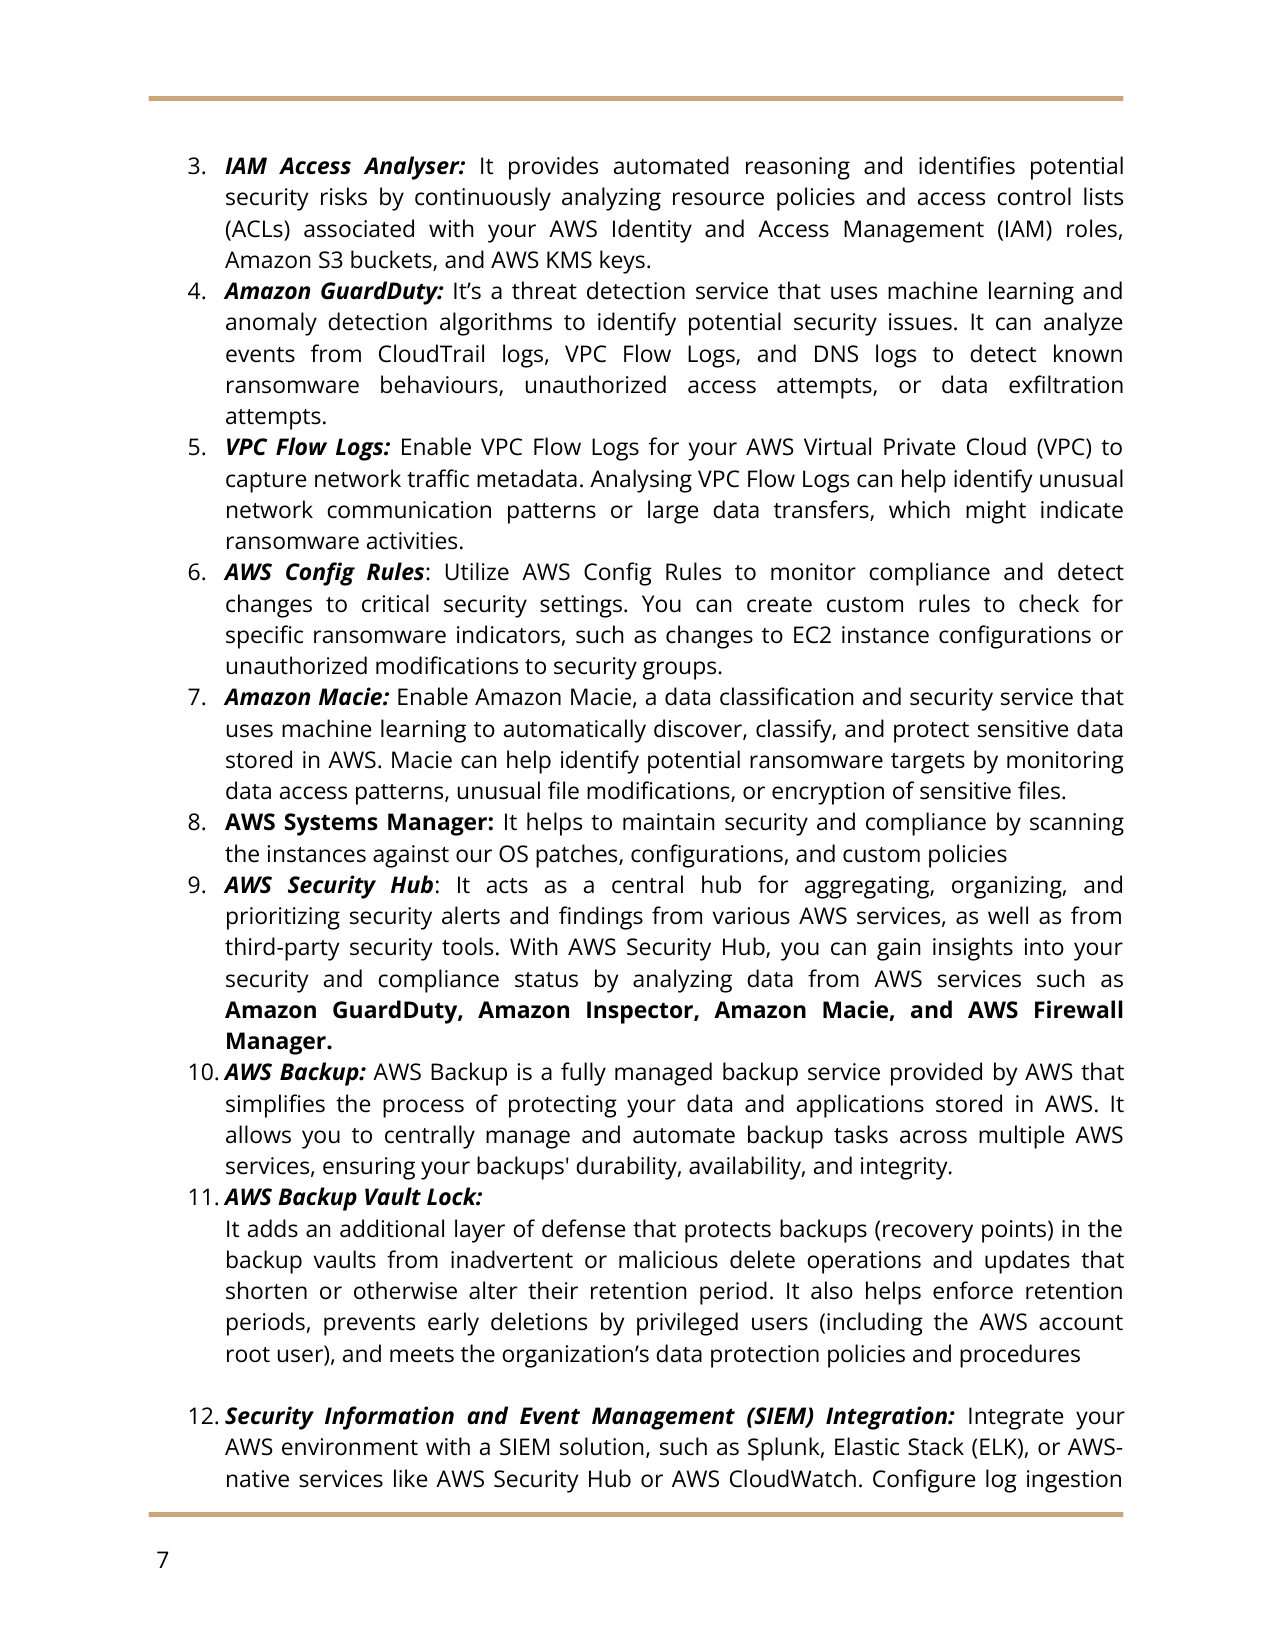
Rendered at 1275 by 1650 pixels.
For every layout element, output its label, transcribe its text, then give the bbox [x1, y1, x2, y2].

text It adds an additional layer of defense that protects backups (recovery points) in the backup vaults from inadvertent or malicious delete operations and updates that shorten or otherwise alter their retention period. It also helps enforce retention periods, prevents early deletions by privileged users (including the AWS account root user), and meets the organization’s data protection policies and procedures [225, 1212, 1125, 1369]
list IAM Access Analyser: It provides automated reasoning and identifies potential security risks by continuously analyzing resource policies and access control lists (ACLs) associated with your AWS Identity and Access Management (IAM) roles, Amazon S3 buckets, and AWS KMS keys. [187, 150, 1125, 275]
list Amazon Macie: Enable Amazon Macie, a data classification and security service that uses machine learning to automatically discover, classify, and protect sensitive data stored in AWS. Macie can help identify potential ransomware targets by monitoring data access patterns, unusual file modifications, or encryption of sensitive files. [187, 681, 1125, 806]
list AWS Backup: AWS Backup is a fully managed backup service provided by AWS that simplifies the process of protecting your data and applications stored in AWS. It allows you to centrally manage and automate backup tasks across multiple AWS services, ensuring your backups' durability, availability, and integrity. [187, 1056, 1125, 1181]
picture [148, 1512, 1124, 1517]
list Amazon GuardDuty: It’s a threat detection service that uses machine learning and anomaly detection algorithms to identify potential security issues. It can analyze events from CloudTrail logs, VPC Flow Logs, and DNS logs to detect known ransomware behaviours, unauthorized access attempts, or data exfiltration attempts. [187, 275, 1125, 431]
list AWS Systems Manager: It helps to maintain security and compliance by scanning the instances against our OS patches, configurations, and custom policies [187, 806, 1125, 869]
list AWS Backup Vault Lock: [187, 1181, 1125, 1212]
list VPC Flow Logs: Enable VPC Flow Logs for your AWS Virtual Private Cloud (VPC) to capture network traffic metadata. Analysing VPC Flow Logs can help identify unusual network communication patterns or large data transfers, which might indicate ransomware activities. [187, 431, 1125, 556]
list AWS Config Rules: Utilize AWS Config Rules to monitor compliance and detect changes to critical security settings. You can create custom rules to check for specific ransomware indicators, such as changes to EC2 instance configurations or unauthorized modifications to security groups. [187, 556, 1125, 681]
list AWS Security Hub: It acts as a central hub for aggregating, organizing, and prioritizing security alerts and findings from various AWS services, as well as from third-party security tools. With AWS Security Hub, you can gain insights into your security and compliance status by analyzing data from AWS services such as Amazon GuardDuty, Amazon Inspector, Amazon Macie, and AWS Firewall Manager. [187, 869, 1125, 1056]
picture [148, 96, 1124, 101]
